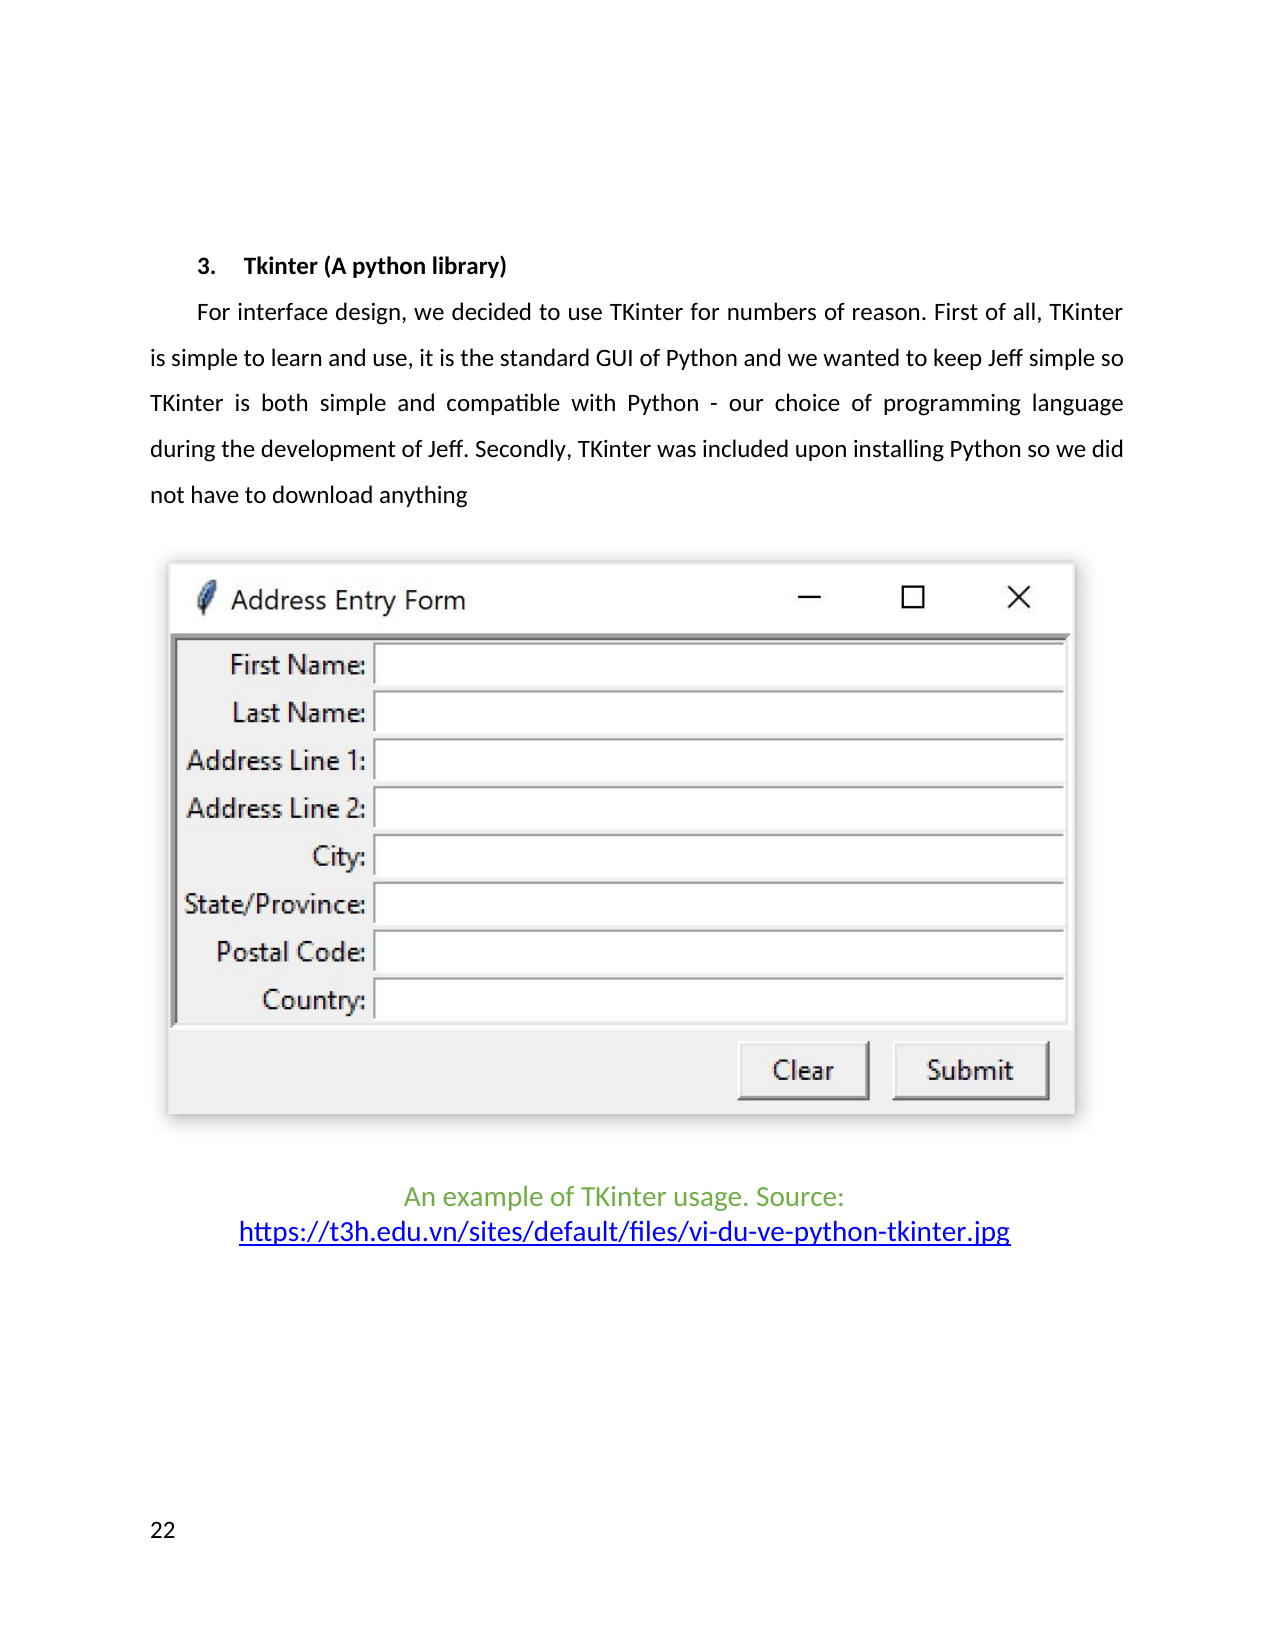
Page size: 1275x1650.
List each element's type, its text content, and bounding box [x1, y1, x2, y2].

picture [125, 540, 1117, 1170]
list Tkinter (A python library) [197, 250, 1125, 281]
text For interface design, we decided to use TKinter for numbers of reason. First of all, TKinter is simple to learn and use, it is the standard GUI of Python and we wanted to keep Jeff simple so TKinter is both simple and compatible with Python - our choice of programming language during the development of Jeff. Secondly, TKinter was included upon installing Python so we did not have to download anything [150, 296, 1125, 509]
